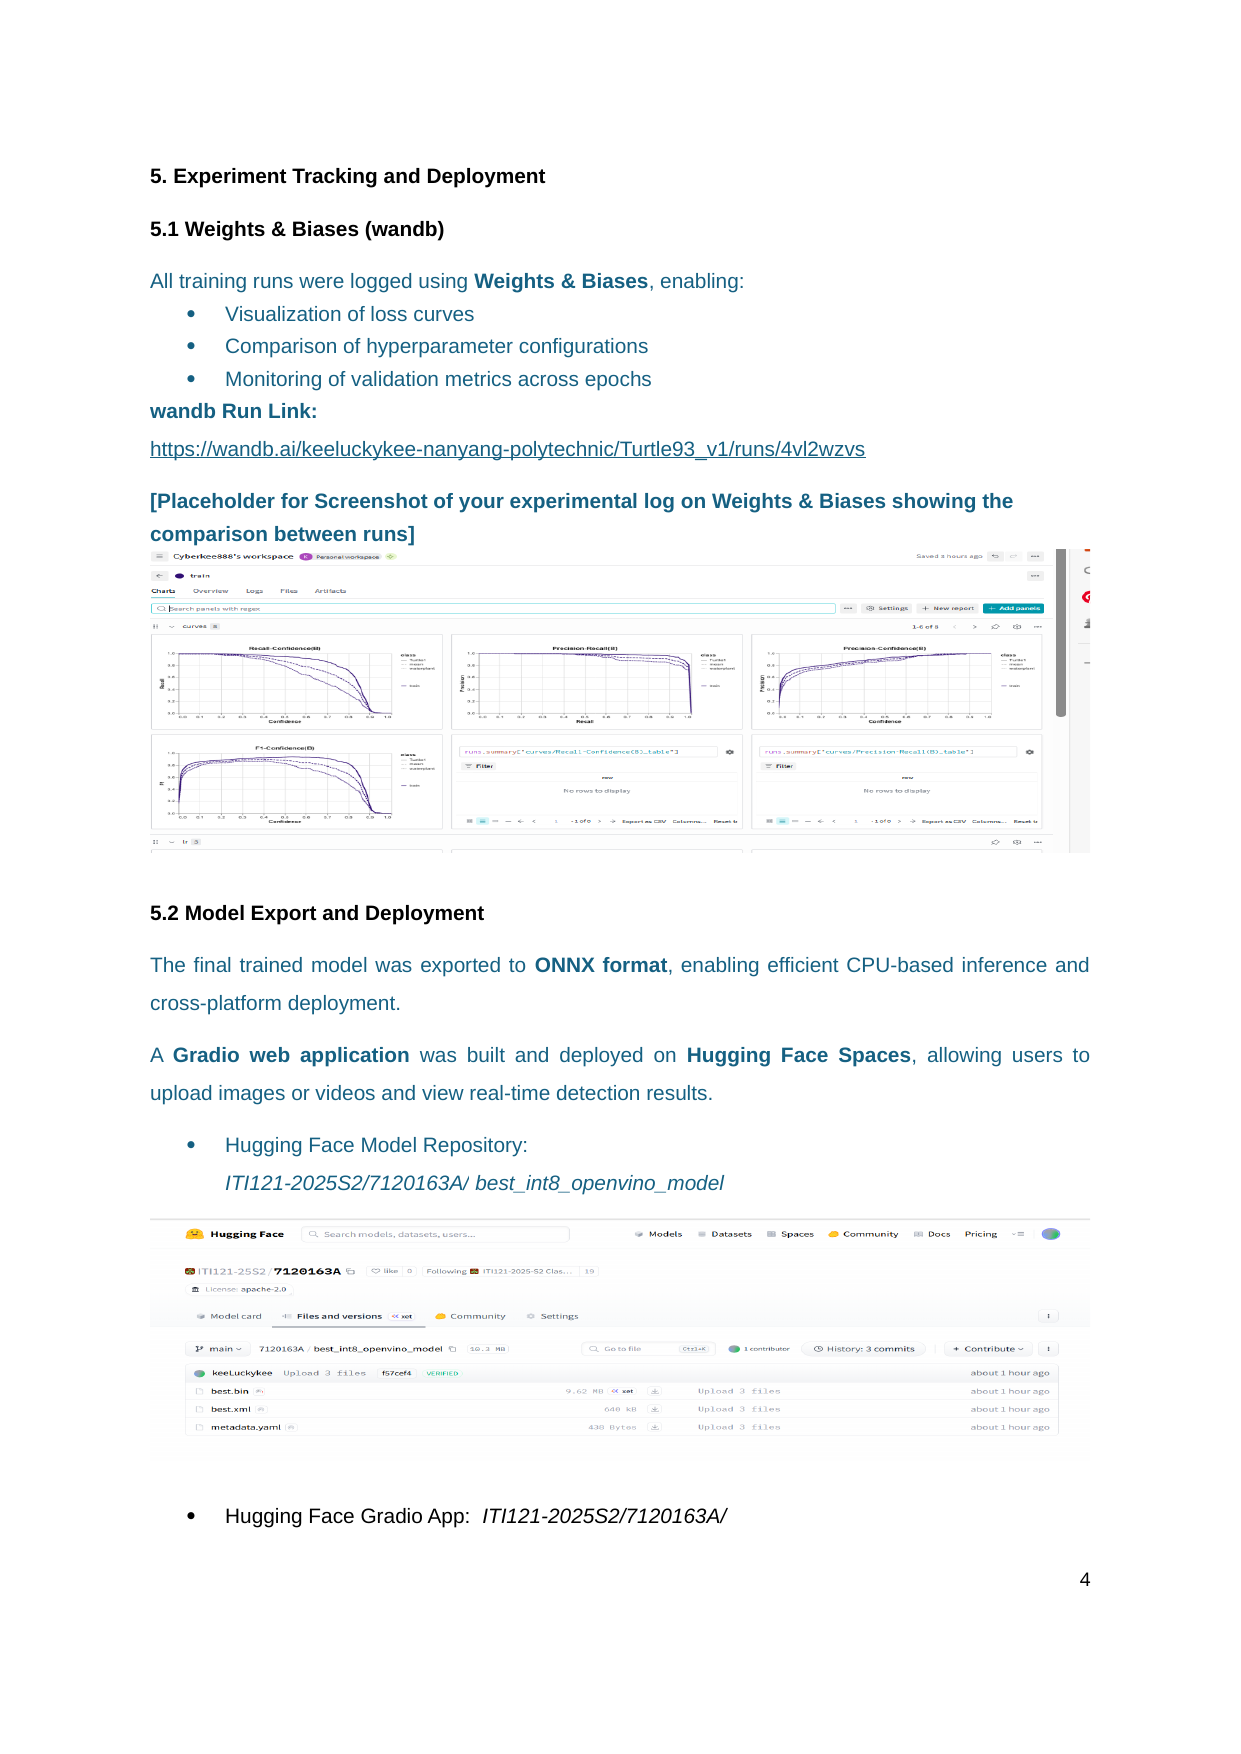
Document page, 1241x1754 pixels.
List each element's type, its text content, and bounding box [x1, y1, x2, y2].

text 5.1 Weights & Biases (wandb) [150, 212, 1090, 244]
list Monitoring of validation metrics across epochs [187, 362, 1090, 395]
text The final trained model was exported to ONNX format, enabling efficient CPU-based inference and cross-platform deployment. [150, 949, 1090, 1019]
text [Placeholder for Screenshot of your experimental log on Weights & Biases showing the comparison between runs] [150, 485, 1090, 549]
list Comparison of hyperparameter configurations [187, 330, 1090, 362]
picture [150, 549, 1091, 853]
picture [150, 1218, 1091, 1461]
text 5.2 Model Export and Deployment [150, 896, 1090, 929]
list Hugging Face Model Repository: ITI121-2025S2/7120163A/ best_int8_openvino_model [187, 1129, 1090, 1199]
text wandb Run Link: https://wandb.ai/keeluckykee-nanyang-polytechnic/Turtle93_v1/runs/4vl2wzvs [150, 395, 1090, 464]
list Hugging Face Gradio App: ITI121-2025S2/7120163A/ [187, 1500, 1090, 1533]
text 5. Experiment Tracking and Deployment [150, 159, 1090, 192]
text All training runs were logged using Weights & Biases, enabling: [150, 265, 1090, 297]
text A Gradio web application was built and deployed on Hugging Face Spaces, allowing users to upload images or videos and view real-time detection results. [150, 1039, 1090, 1109]
list Visualization of loss curves [187, 297, 1090, 330]
